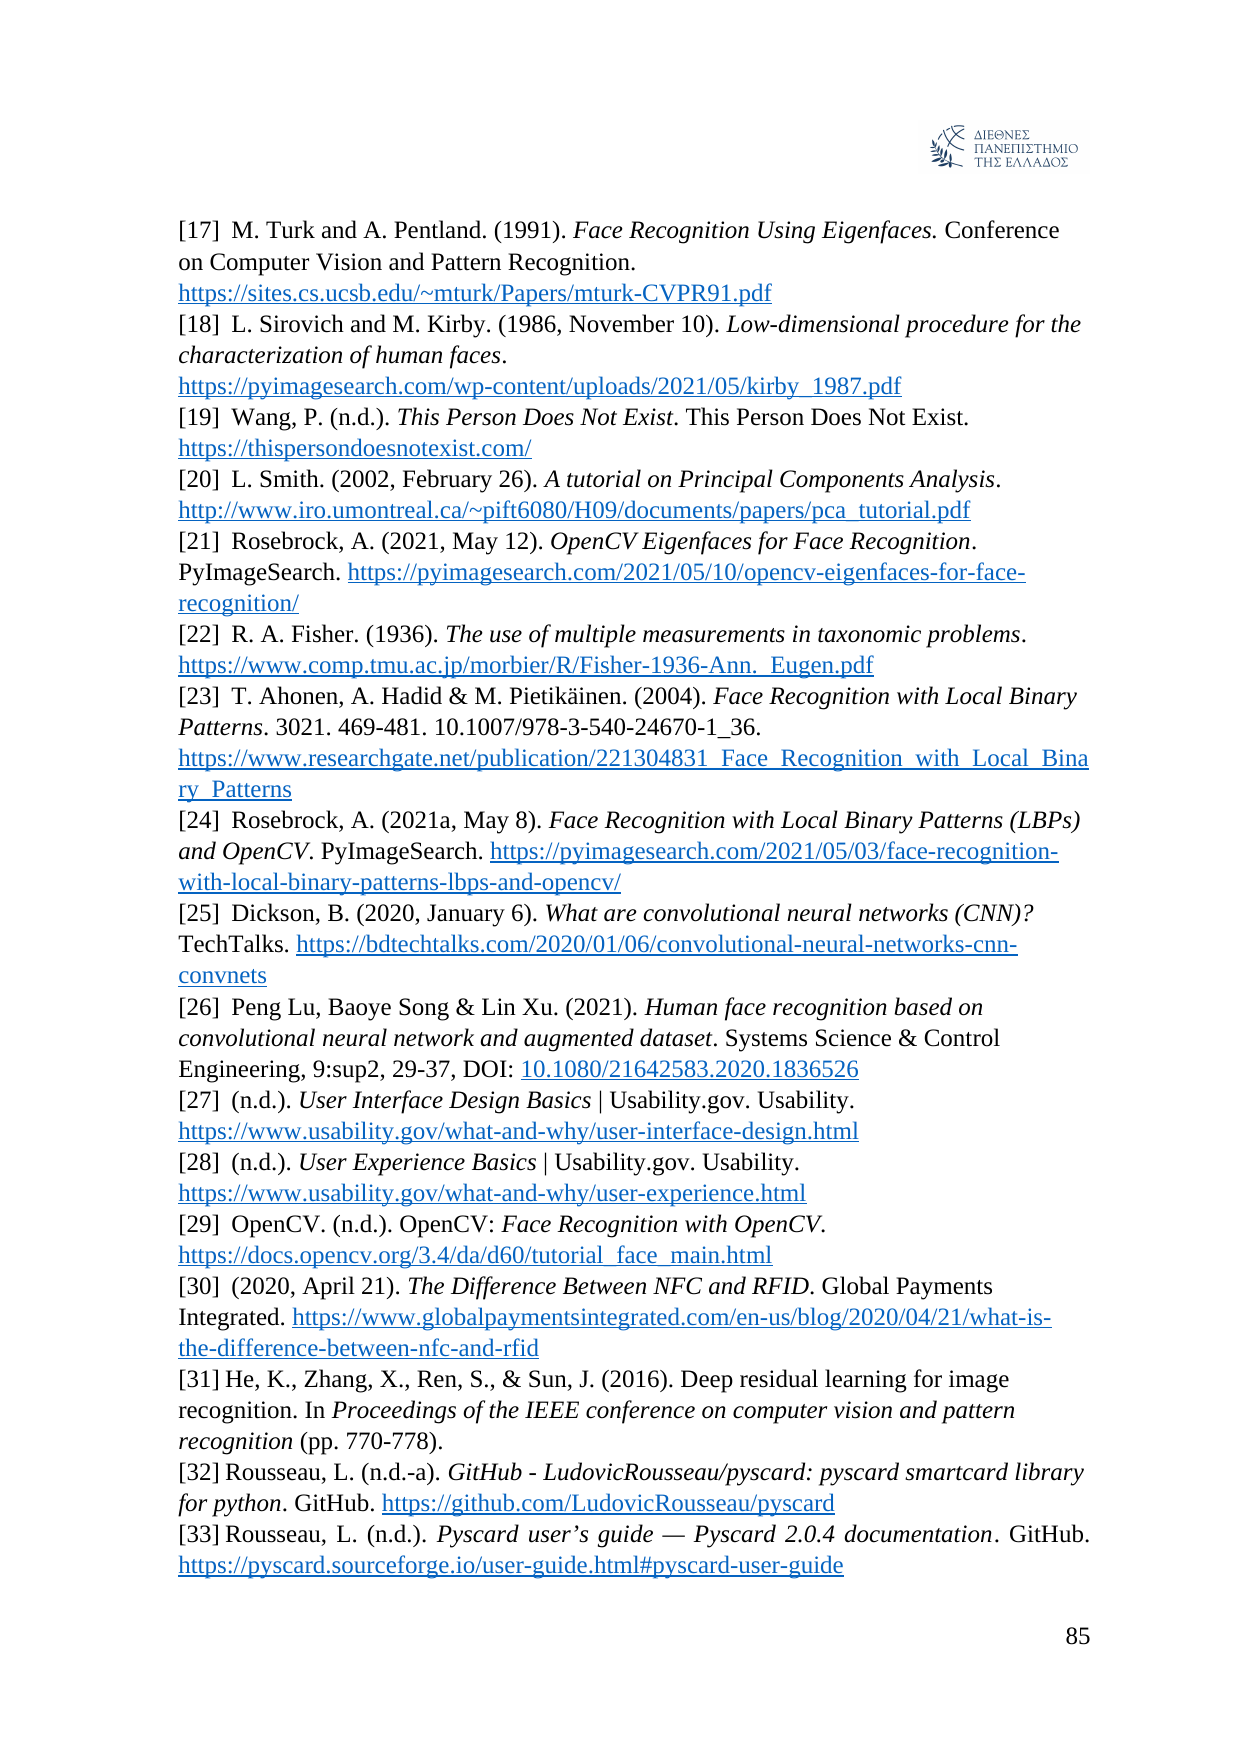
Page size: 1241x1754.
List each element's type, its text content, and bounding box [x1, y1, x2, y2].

list (n.d.). User Experience Basics | Usability.gov. Usability. https://www.usability.gov/what-and-why/user-experience.html [178, 1147, 1090, 1207]
picture [917, 120, 1091, 174]
list R. A. Fisher. (1936). The use of multiple measurements in taxonomic problems. https://www.comp.tmu.ac.jp/morbier/R/Fisher-1936-Ann._Eugen.pdf [178, 619, 1090, 679]
list L. Sirovich and M. Kirby. (1986, November 10). Low-dimensional procedure for the characterization of human faces. https://pyimagesearch.com/wp-content/uploads/2021/05/kirby_1987.pdf [178, 309, 1090, 399]
list T. Ahonen, A. Hadid & M. Pietikäinen. (2004). Face Recognition with Local Binary Patterns. 3021. 469-481. 10.1007/978-3-540-24670-1_36. https://www.researchgate.net/publication/221304831_Face_Recognition_with_Local_Binary_Patterns [178, 681, 1090, 803]
list Rosebrock, A. (2021, May 12). OpenCV Eigenfaces for Face Recognition. PyImageSearch. https://pyimagesearch.com/2021/05/10/opencv-eigenfaces-for-face-recognition/ [178, 526, 1090, 617]
list Dickson, B. (2020, January 6). What are convolutional neural networks (CNN)? TechTalks. https://bdtechtalks.com/2020/01/06/convolutional-neural-networks-cnn-convnets [178, 898, 1090, 989]
list L. Smith. (2002, February 26). A tutorial on Principal Components Analysis. http://www.iro.umontreal.ca/~pift6080/H09/documents/papers/pca_tutorial.pdf [178, 464, 1090, 524]
list OpenCV. (n.d.). OpenCV: Face Recognition with OpenCV. https://docs.opencv.org/3.4/da/d60/tutorial_face_main.html [178, 1209, 1090, 1269]
list Wang, P. (n.d.). This Person Does Not Exist. This Person Does Not Exist. https://thispersondoesnotexist.com/ [178, 402, 1090, 462]
list (2020, April 21). The Difference Between NFC and RFID. Global Payments Integrated. https://www.globalpaymentsintegrated.com/en-us/blog/2020/04/21/what-is-the-difference-between-nfc-and-rfid [178, 1271, 1090, 1362]
list Peng Lu, Baoye Song & Lin Xu. (2021). Human face recognition based on convolutional neural network and augmented dataset. Systems Science & Control Engineering, 9:sup2, 29-37, DOI: 10.1080/21642583.2020.1836526 [178, 992, 1090, 1082]
list He, K., Zhang, X., Ren, S., & Sun, J. (2016). Deep residual learning for image recognition. In Proceedings of the IEEE conference on computer vision and pattern recognition (pp. 770-778). [178, 1364, 1090, 1455]
list M. Turk and A. Pentland. (1991). Face Recognition Using Eigenfaces. Conference on Computer Vision and Pattern Recognition. https://sites.cs.ucsb.edu/~mturk/Papers/mturk-CVPR91.pdf [178, 216, 1090, 306]
list Rousseau, L. (n.d.-a). GitHub - LudovicRousseau/pyscard: pyscard smartcard library for python. GitHub. https://github.com/LudovicRousseau/pyscard [178, 1457, 1090, 1517]
list (n.d.). User Interface Design Basics | Usability.gov. Usability. https://www.usability.gov/what-and-why/user-interface-design.html [178, 1085, 1090, 1144]
list Rosebrock, A. (2021a, May 8). Face Recognition with Local Binary Patterns (LBPs) and OpenCV. PyImageSearch. https://pyimagesearch.com/2021/05/03/face-recognition-with-local-binary-patterns-lbps-and-opencv/ [178, 805, 1090, 896]
list Rousseau, L. (n.d.). Pyscard user’s guide — Pyscard 2.0.4 documentation. GitHub. https://pyscard.sourceforge.io/user-guide.html#pyscard-user-guide [178, 1519, 1090, 1579]
